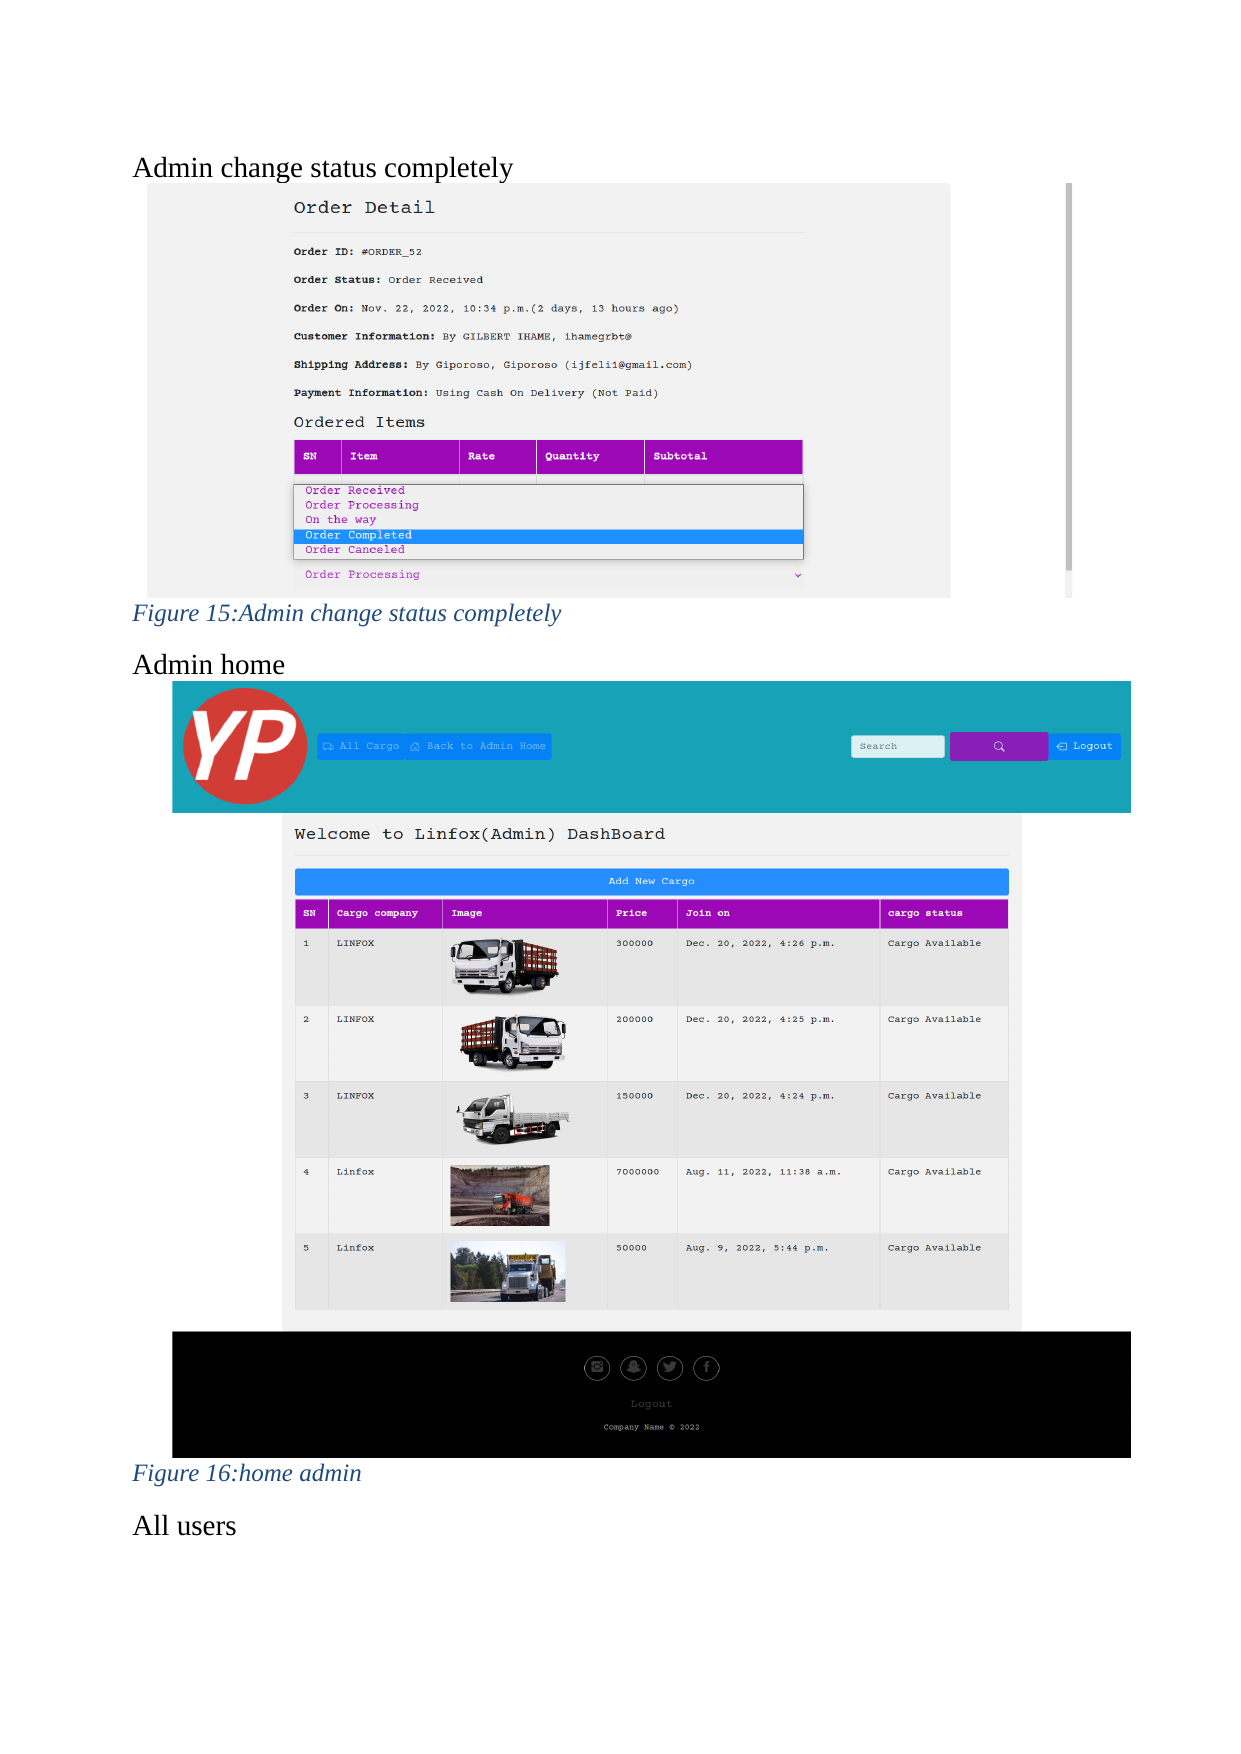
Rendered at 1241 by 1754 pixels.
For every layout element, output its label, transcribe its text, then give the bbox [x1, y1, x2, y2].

text Admin home [132, 647, 1171, 681]
picture [132, 183, 1073, 598]
text Figure 15:Admin change status completely [132, 598, 1171, 627]
text Admin change status completely [132, 150, 1171, 183]
text Figure 16:home admin [132, 1458, 1171, 1487]
text All users [132, 1508, 1171, 1541]
picture [172, 681, 1131, 1458]
